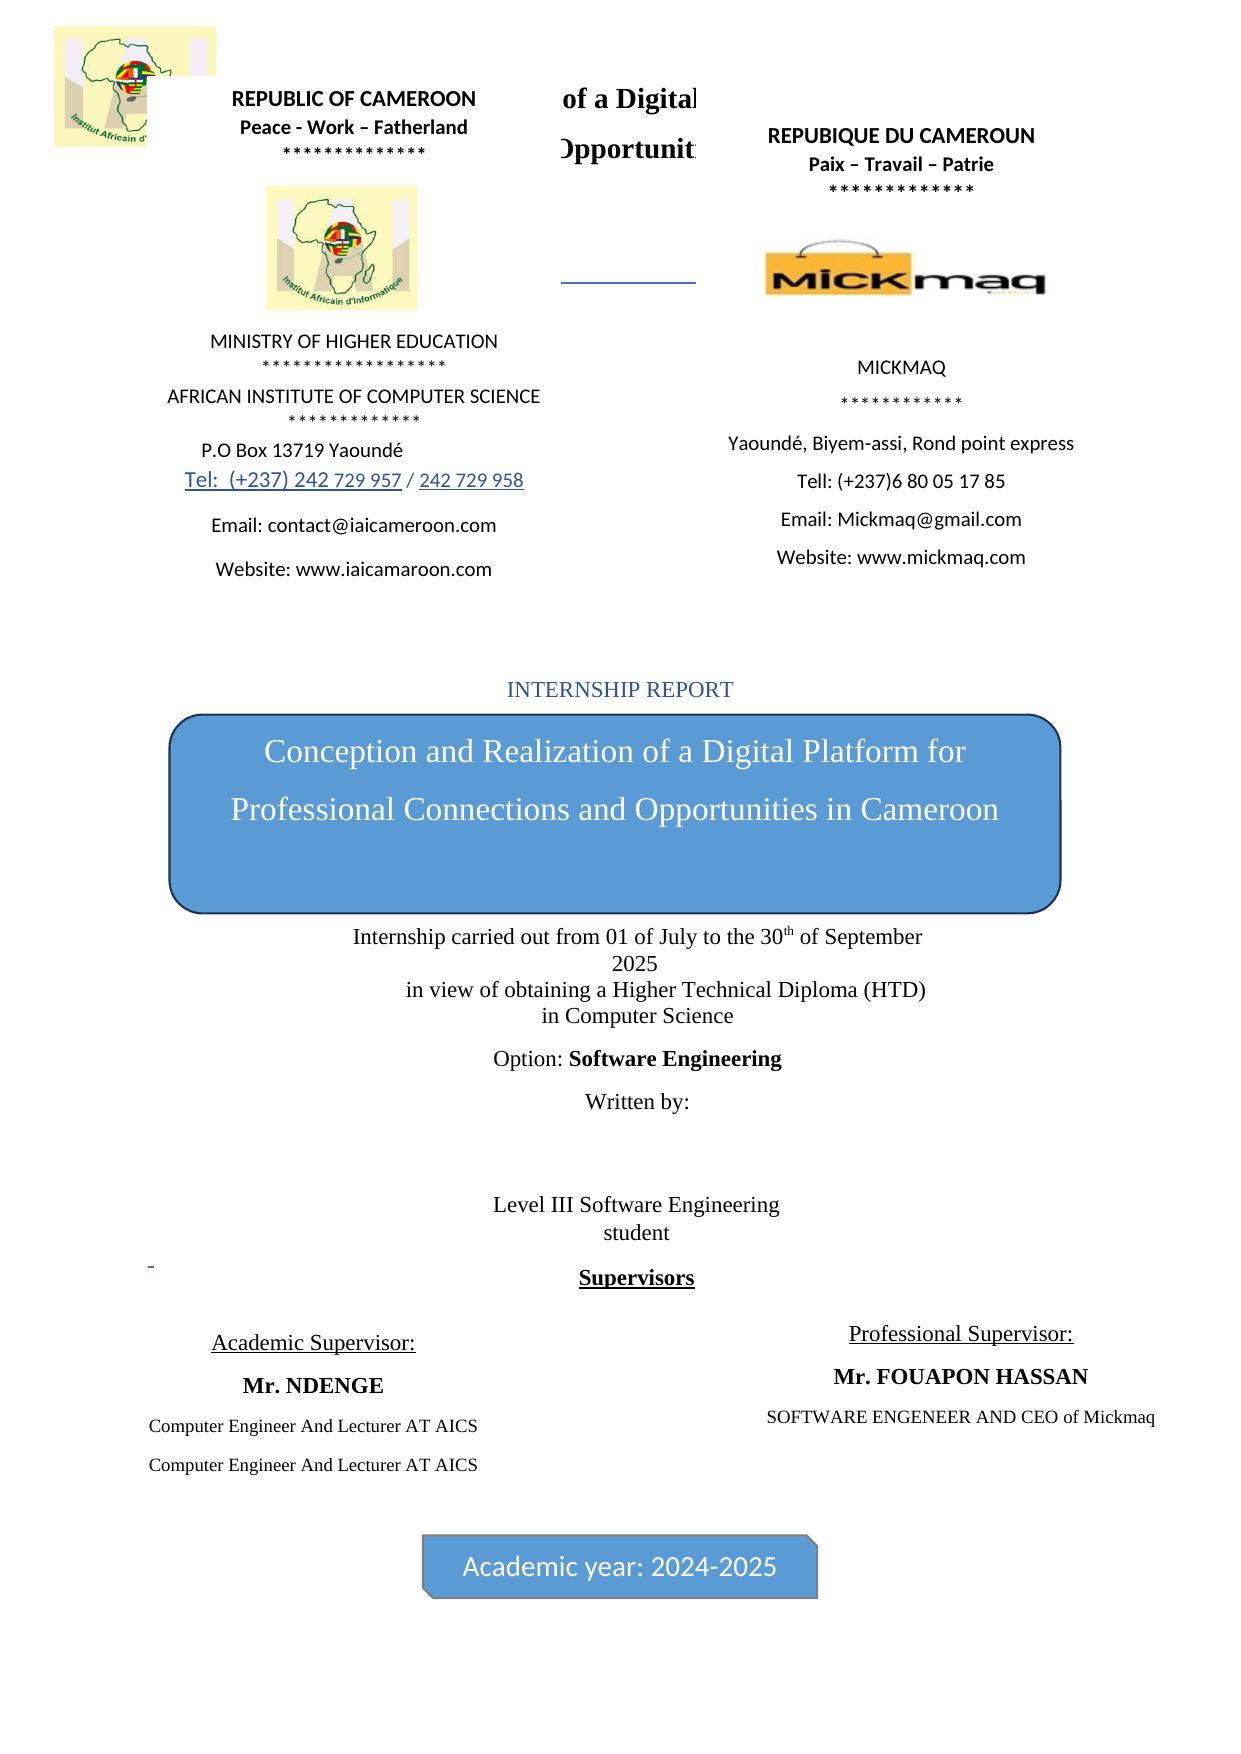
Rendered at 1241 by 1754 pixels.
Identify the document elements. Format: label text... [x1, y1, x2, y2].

picture [742, 226, 1060, 324]
picture [266, 186, 418, 310]
text INTERNSHIP REPORT [148, 676, 1092, 702]
picture [53, 26, 217, 147]
